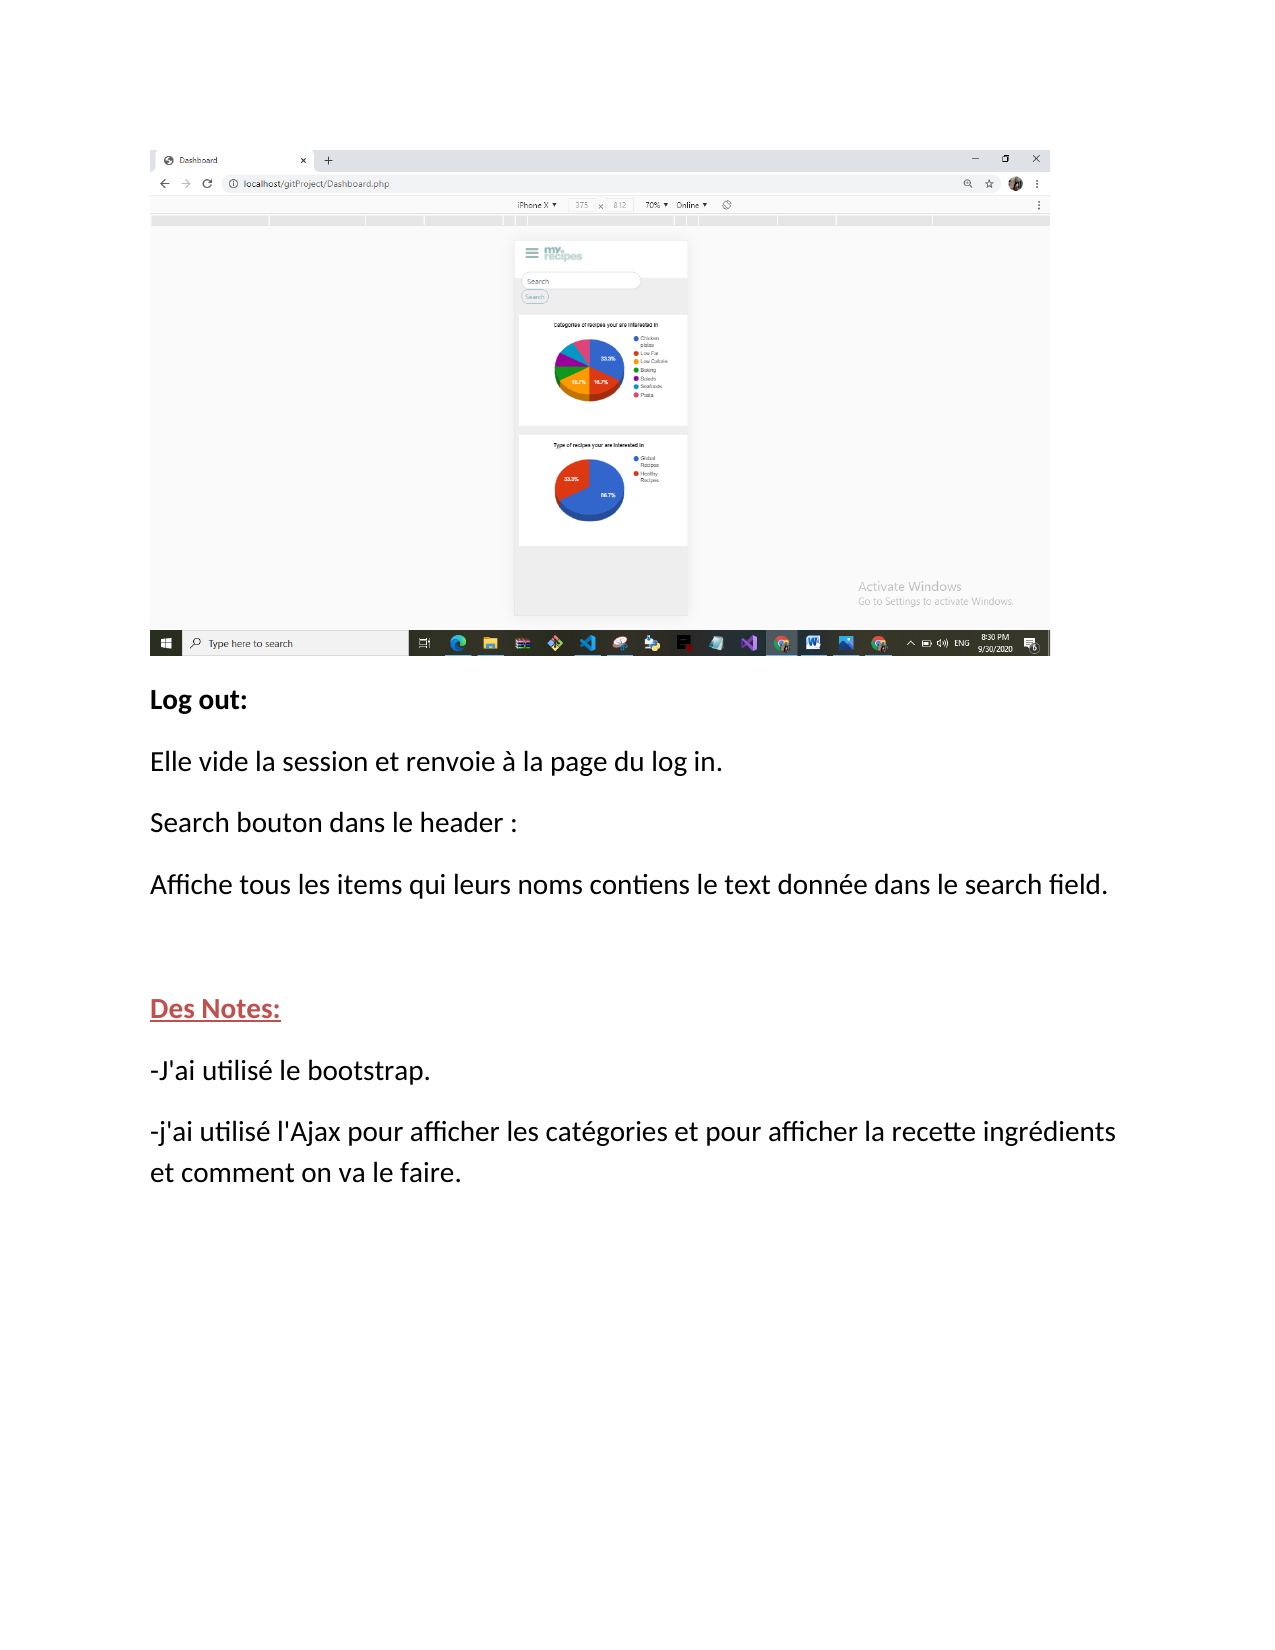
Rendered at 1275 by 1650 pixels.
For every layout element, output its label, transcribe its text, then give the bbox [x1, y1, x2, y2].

picture [150, 150, 1050, 656]
text Search bouton dans le header : [150, 804, 1125, 840]
text Affiche tous les items qui leurs noms contiens le text donnée dans le search field. [150, 866, 1125, 902]
text Elle vide la session et renvoie à la page du log in. [150, 743, 1125, 778]
text Log out: [150, 681, 1125, 717]
text -J'ai utilisé le bootstrap. [150, 1052, 1125, 1087]
text -j'ai utilisé l'Ajax pour afficher les catégories et pour afficher la recette ingrédients et comment on va le faire. [150, 1113, 1125, 1190]
text Des Notes: [150, 990, 1125, 1026]
